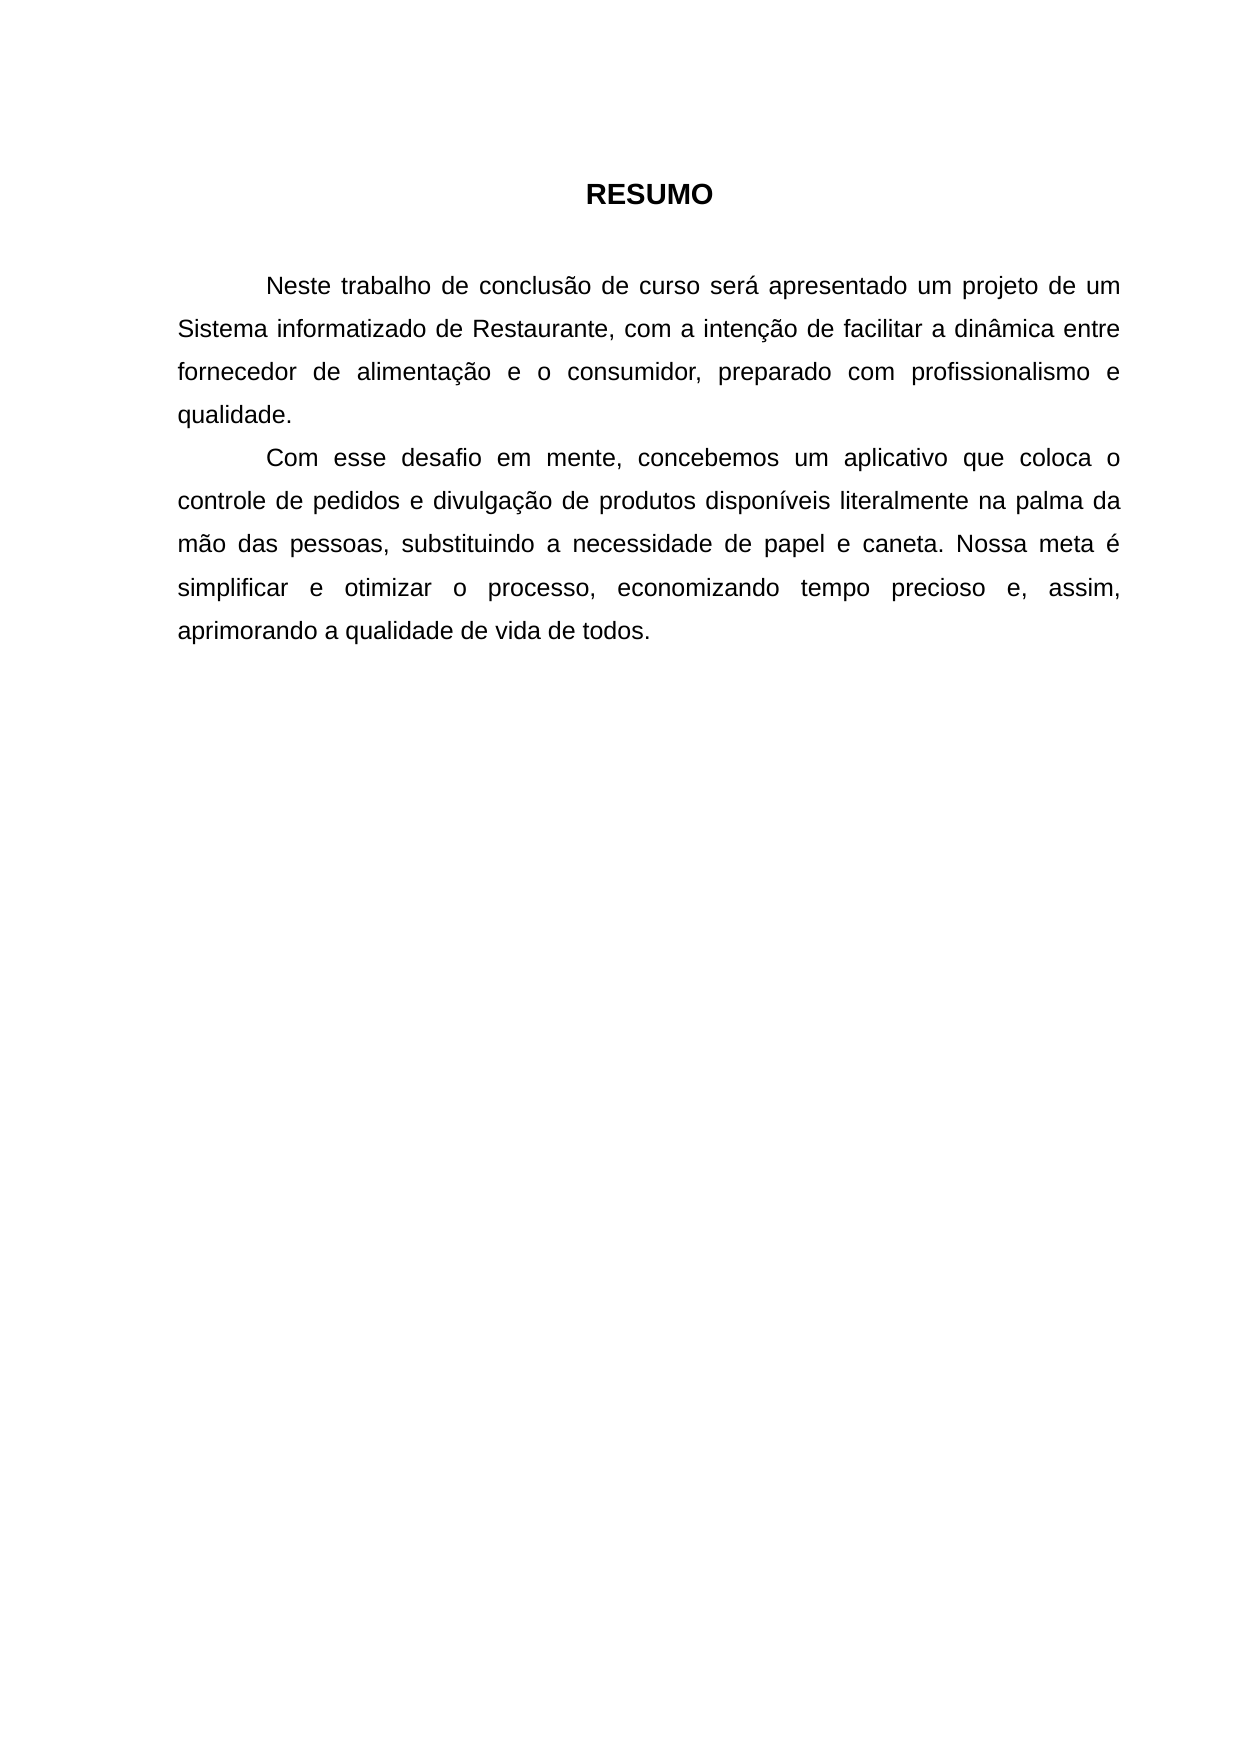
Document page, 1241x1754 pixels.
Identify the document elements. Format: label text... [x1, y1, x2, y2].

text Neste trabalho de conclusão de curso será apresentado um projeto de um Sistema informatizado de Restaurante, com a intenção de facilitar a dinâmica entre fornecedor de alimentação e o consumidor, preparado com profissionalismo e qualidade. [177, 271, 1122, 429]
text RESUMO [177, 177, 1122, 211]
text Com esse desafio em mente, concebemos um aplicativo que coloca o controle de pedidos e divulgação de produtos disponíveis literalmente na palma da mão das pessoas, substituindo a necessidade de papel e caneta. Nossa meta é simplificar e otimizar o processo, economizando tempo precioso e, assim, aprimorando a qualidade de vida de todos. [177, 443, 1122, 644]
